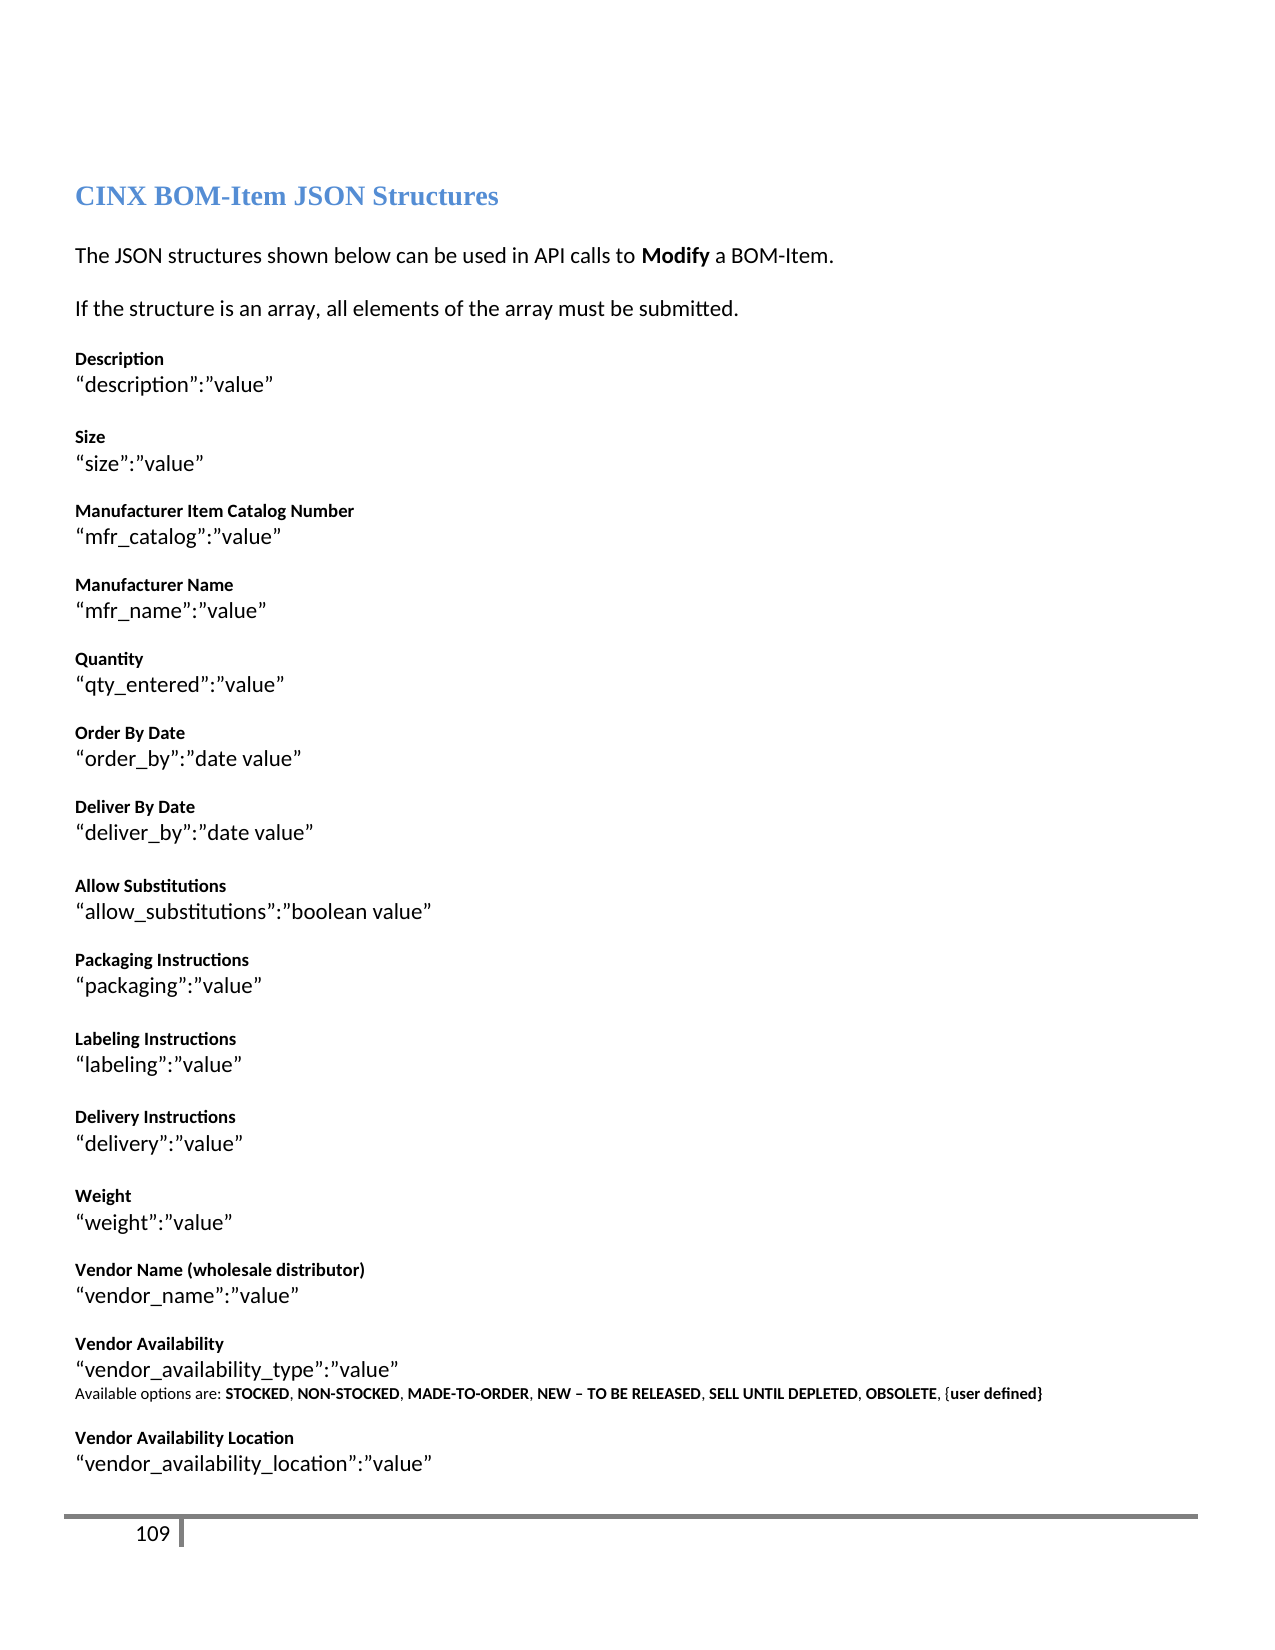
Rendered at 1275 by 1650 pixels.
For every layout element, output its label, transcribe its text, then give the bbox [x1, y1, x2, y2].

text Vendor Availability Location [75, 1427, 1209, 1449]
text Size [75, 426, 1209, 449]
subtitle CINX BOM-Item JSON Structures [75, 179, 1209, 212]
text Order By Date [75, 721, 1209, 744]
text Deliver By Date [75, 795, 1209, 818]
text “delivery”:”value” [75, 1129, 1209, 1157]
text “deliver_by”:”date value” [75, 818, 1209, 846]
text “labeling”:”value” [75, 1050, 1209, 1078]
text “order_by”:”date value” [75, 744, 1209, 772]
text Labeling Instructions [75, 1027, 1209, 1050]
text “mfr_name”:”value” [75, 596, 1209, 624]
text Vendor Availability [75, 1332, 1209, 1355]
text “description”:”value” [75, 370, 1209, 398]
text Delivery Instructions [75, 1106, 1209, 1129]
text Description [75, 347, 1209, 370]
text “vendor_availability_type”:”value” [75, 1355, 1209, 1383]
text “allow_substitutions”:”boolean value” [75, 897, 1209, 925]
text Quantity [75, 647, 1209, 670]
text If the structure is an array, all elements of the array must be submitted. [75, 294, 1209, 322]
text The JSON structures shown below can be used in API calls to Modify a BOM-Item. [75, 241, 1209, 269]
text Manufacturer Name [75, 573, 1209, 596]
text “mfr_catalog”:”value” [75, 522, 1209, 551]
text “packaging”:”value” [75, 971, 1209, 999]
text Packaging Instructions [75, 948, 1209, 971]
text “qty_entered”:”value” [75, 670, 1209, 698]
text Manufacturer Item Catalog Number [75, 499, 1209, 522]
text “weight”:”value” [75, 1208, 1209, 1236]
text Vendor Name (wholesale distributor) [75, 1258, 1209, 1281]
text “vendor_availability_location”:”value” [75, 1449, 1209, 1477]
text Weight [75, 1185, 1209, 1208]
text “size”:”value” [75, 449, 1209, 477]
text Allow Substitutions [75, 874, 1209, 897]
text Available options are: STOCKED, NON-STOCKED, MADE-TO-ORDER, NEW – TO BE RELEASED, SELL UNTIL DEPLETED, OBSOLETE, {user defined} [75, 1383, 1209, 1404]
text “vendor_name”:”value” [75, 1281, 1209, 1309]
